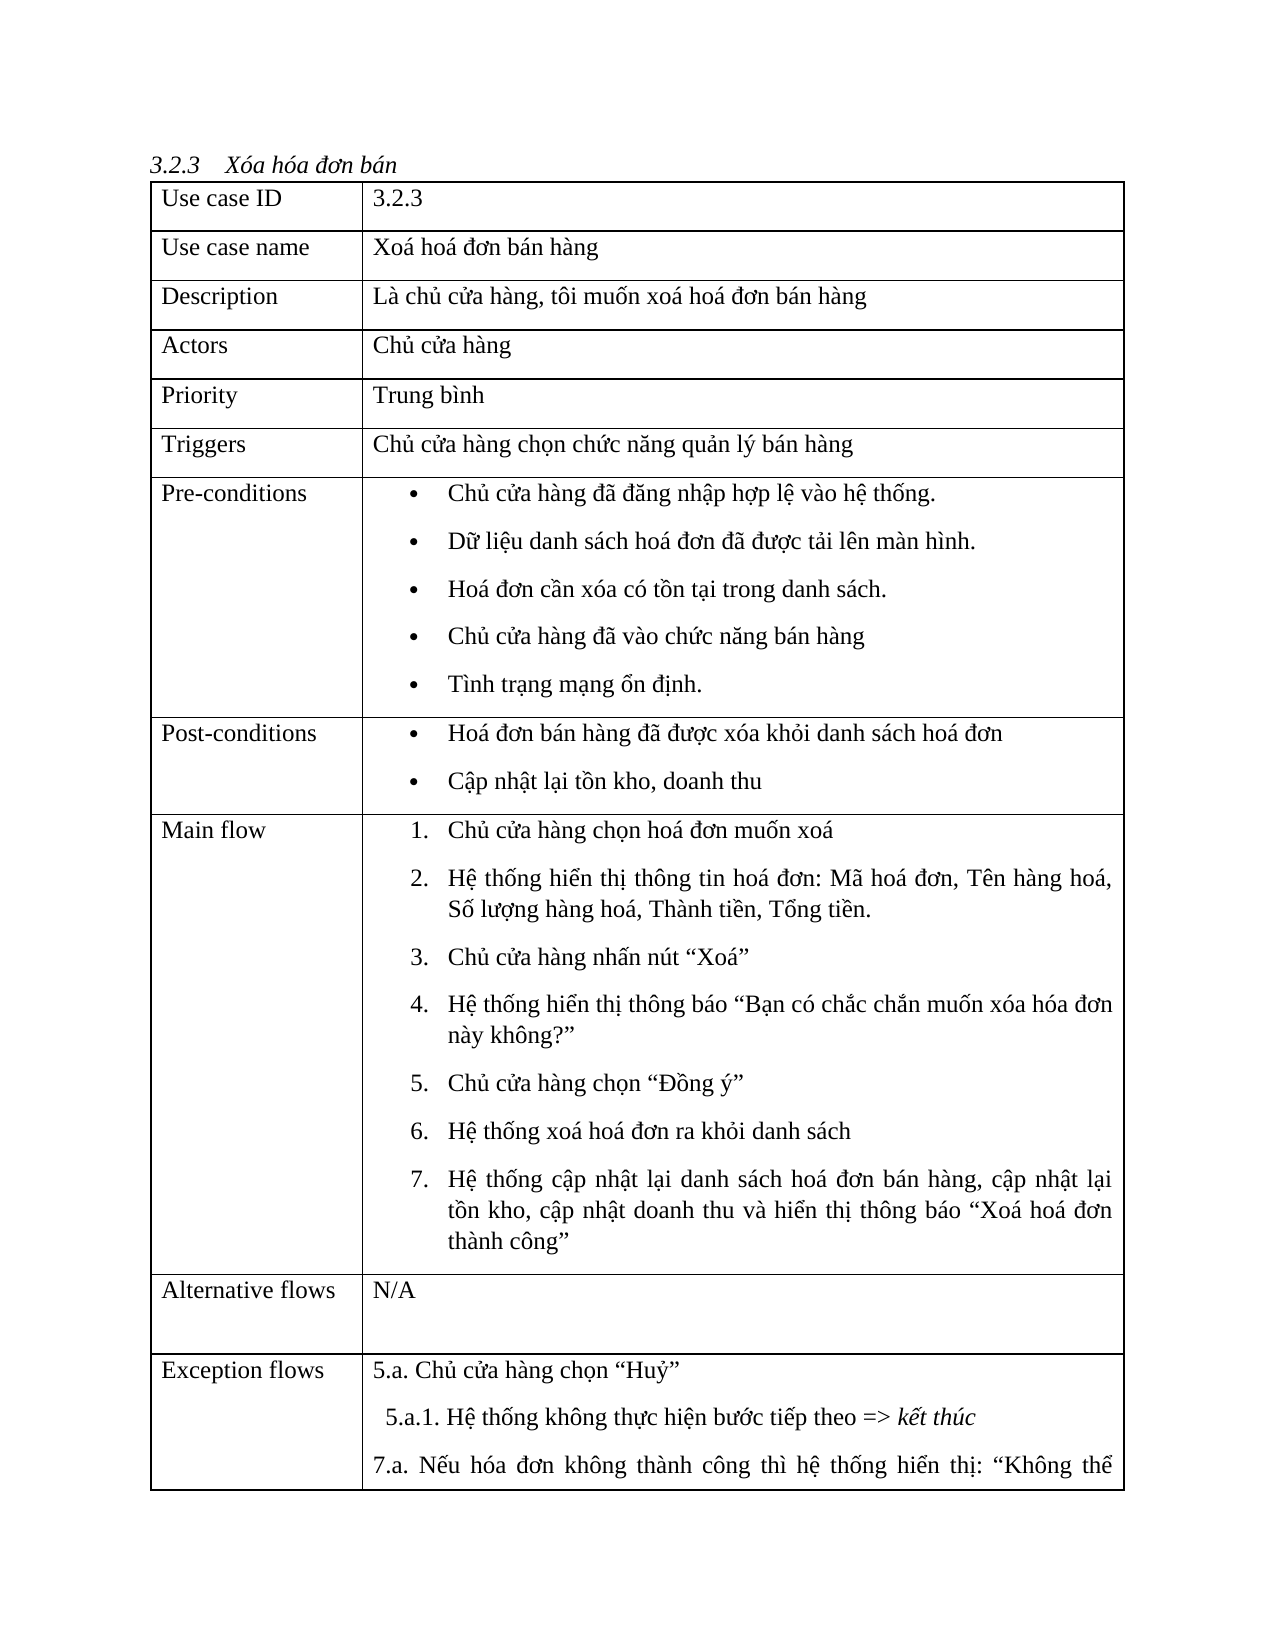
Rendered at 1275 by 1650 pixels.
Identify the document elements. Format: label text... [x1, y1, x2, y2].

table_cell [363, 1355, 1123, 1489]
table_cell Là chủ cửa hàng, tôi muốn xoá hoá đơn bán hàng [363, 281, 1123, 329]
table_cell Main flow [152, 815, 362, 1273]
table_cell Post-conditions [152, 718, 362, 814]
table_cell Alternative flows [152, 1275, 362, 1353]
table_cell Chủ cửa hàng đã đăng nhập hợp lệ vào hệ thống. Dữ liệu danh sách hoá đơn đã được tải lên màn hình. Hoá đơn cần xóa có tồn tại trong danh sách. Chủ cửa hàng đã vào chức năng bán hàng Tình trạng mạng ổn định. [363, 478, 1123, 717]
table_cell Trung bình [363, 380, 1123, 427]
table_cell Triggers [152, 429, 362, 477]
table_cell Actors [152, 331, 362, 378]
table_cell Chủ cửa hàng chọn chức năng quản lý bán hàng [363, 429, 1123, 477]
subtitle Xóa hóa đơn bán [150, 150, 1125, 179]
table_cell Chủ cửa hàng [363, 331, 1123, 378]
table_cell Exception flows [152, 1355, 362, 1489]
table_header 3.2.3 [363, 183, 1123, 230]
table_cell Use case name [152, 232, 362, 279]
table_cell Chủ cửa hàng chọn hoá đơn muốn xoá Hệ thống hiển thị thông tin hoá đơn: Mã hoá đơn, Tên hàng hoá, Số lượng hàng hoá, Thành tiền, Tổng tiền. Chủ cửa hàng nhấn nút “Xoá” Hệ thống hiển thị thông báo “Bạn có chắc chắn muốn xóa hóa đơn này không?” Chủ cửa hàng chọn “Đồng ý” Hệ thống xoá hoá đơn ra khỏi danh sách Hệ thống cập nhật lại danh sách hoá đơn bán hàng, cập nhật lại tồn kho, cập nhật doanh thu và hiển thị thông báo “Xoá hoá đơn thành công” [363, 815, 1123, 1273]
table_cell Hoá đơn bán hàng đã được xóa khỏi danh sách hoá đơn Cập nhật lại tồn kho, doanh thu [363, 718, 1123, 814]
table_cell Pre-conditions [152, 478, 362, 717]
table_header Use case ID [152, 183, 362, 230]
table_cell Xoá hoá đơn bán hàng [363, 232, 1123, 279]
table_cell N/A [363, 1275, 1123, 1353]
table_cell Priority [152, 380, 362, 427]
table_cell Description [152, 281, 362, 329]
